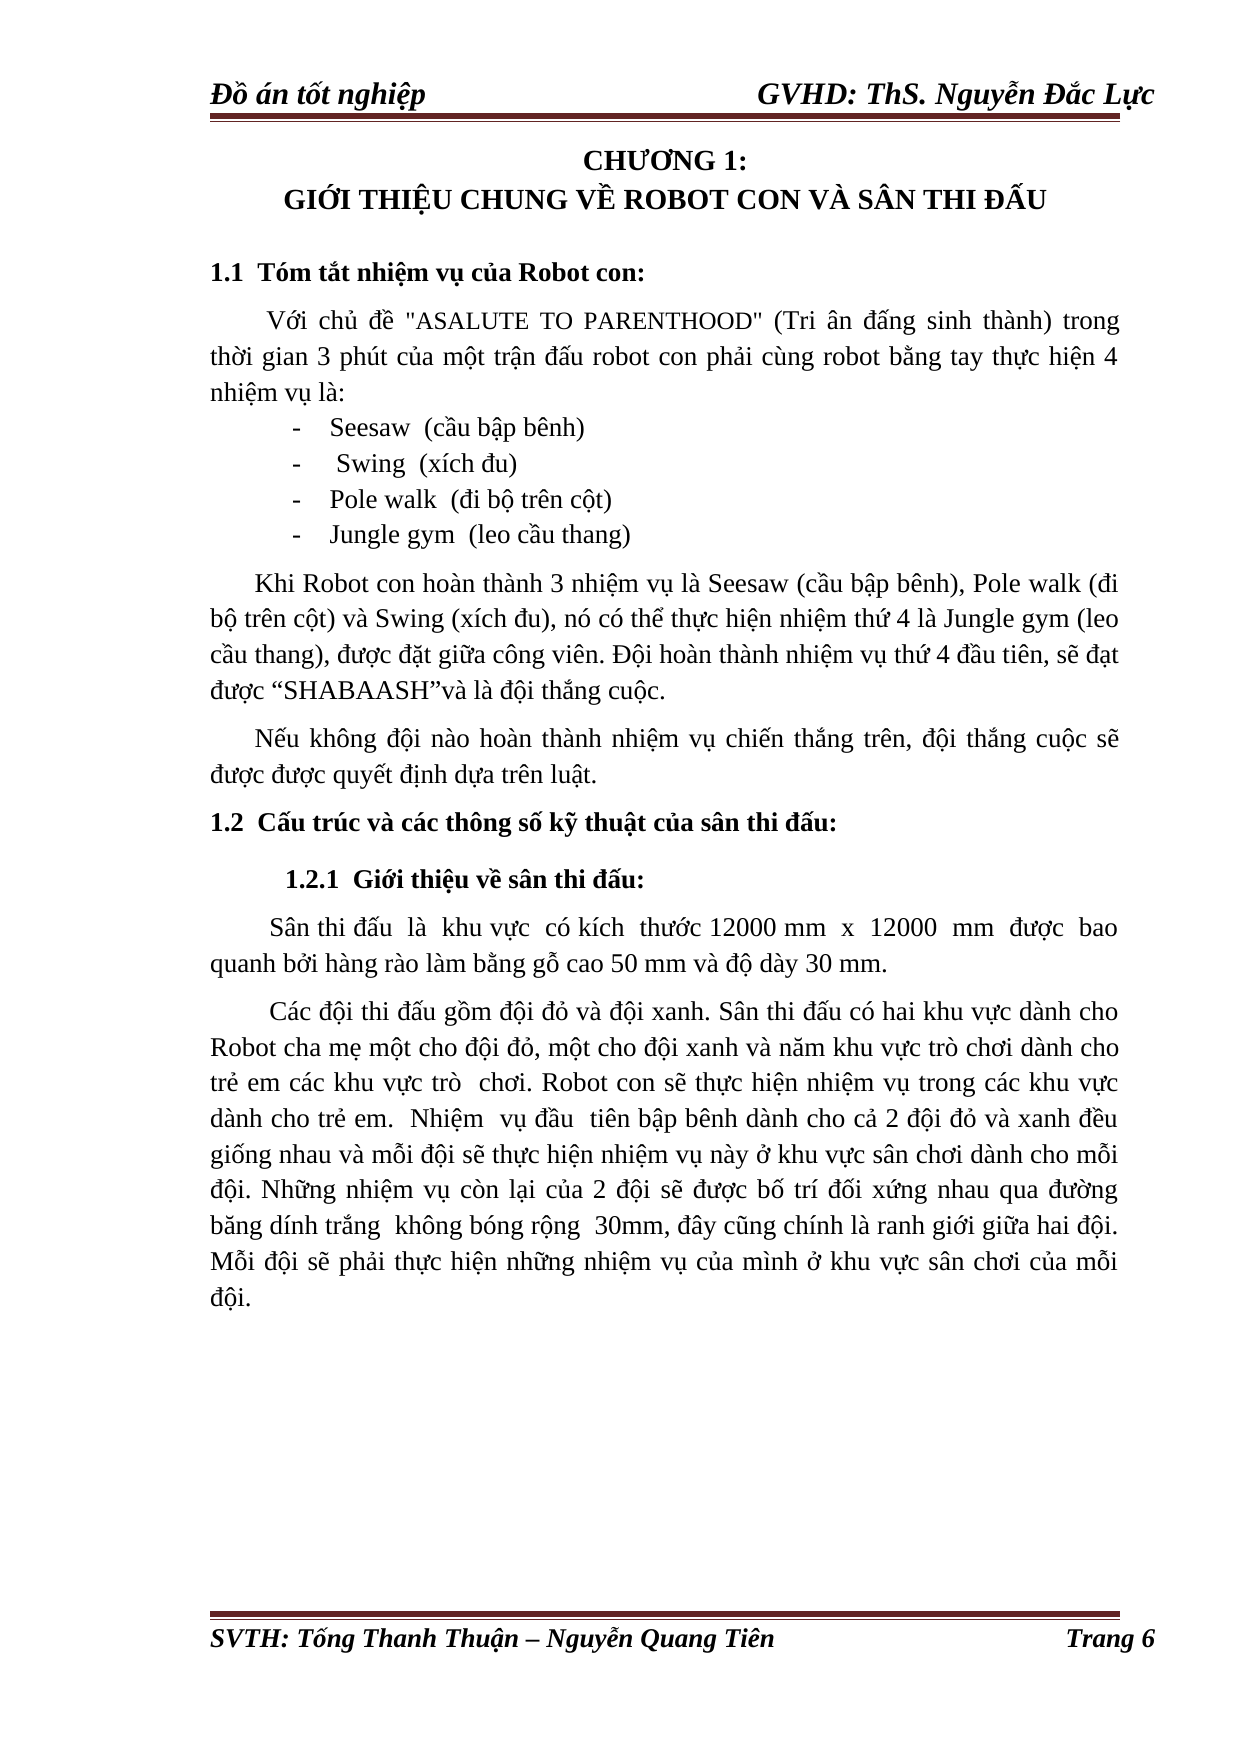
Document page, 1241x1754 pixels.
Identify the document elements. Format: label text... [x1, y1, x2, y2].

text Khi Robot con hoàn thành 3 nhiệm vụ là Seesaw (cầu bập bênh), Pole walk (đi bộ trên cột) và Swing (xích đu), nó có thể thực hiện nhiệm thứ 4 là Jungle gym (leo cầu thang), được đặt giữa công viên. Đội hoàn thành nhiệm vụ thứ 4 đầu tiên, sẽ đạt được “SHABAASH”và là đội thắng cuộc. [210, 567, 1120, 705]
list Seesaw (cầu bập bênh) [292, 411, 1120, 443]
text Các đội thi đấu gồm đội đỏ và đội xanh. Sân thi đấu có hai khu vực dành cho Robot cha mẹ một cho đội đỏ, một cho đội xanh và năm khu vực trò chơi dành cho trẻ em các khu vực trò chơi. Robot con sẽ thực hiện nhiệm vụ trong các khu vực dành cho trẻ em. Nhiệm vụ đầu tiên bập bênh dành cho cả 2 đội đỏ và xanh đều giống nhau và mỗi đội sẽ thực hiện nhiệm vụ này ở khu vực sân chơi dành cho mỗi đội. Những nhiệm vụ còn lại của 2 đội sẽ được bố trí đối xứng nhau qua đường băng dính trắng không bóng rộng 30mm, đây cũng chính là ranh giới giữa hai đội. Mỗi đội sẽ phải thực hiện những nhiệm vụ của mình ở khu vực sân chơi của mỗi đội. [210, 995, 1120, 1312]
subtitle 1.2 Cấu trúc và các thông số kỹ thuật của sân thi đấu: [210, 806, 1120, 837]
text Sân thi đấu là khu vực có kích thước 12000 mm x 12000 mm được bao quanh bởi hàng rào làm bằng gỗ cao 50 mm và độ dày 30 mm. [210, 911, 1120, 978]
subtitle CHƯƠNG 1: [210, 143, 1120, 177]
subtitle 1.2.1 Giới thiệu về sân thi đấu: [285, 863, 1120, 894]
list Swing (xích đu) [292, 447, 1120, 478]
text Nếu không đội nào hoàn thành nhiệm vụ chiến thắng trên, đội thắng cuộc sẽ được được quyết định dựa trên luật. [210, 722, 1120, 789]
text Với chủ đề "ASALUTE TO PARENTHOOD" (Tri ân đấng sinh thành) trong thời gian 3 phút của một trận đấu robot con phải cùng robot bằng tay thực hiện 4 nhiệm vụ là: [210, 304, 1120, 407]
subtitle 1.1 Tóm tắt nhiệm vụ của Robot con: [210, 256, 1120, 287]
list Pole walk (đi bộ trên cột) [292, 483, 1120, 514]
list Jungle gym (leo cầu thang) [292, 519, 1120, 550]
subtitle GIỚI THIỆU CHUNG VỀ ROBOT CON VÀ SÂN THI ĐẤU [210, 182, 1120, 215]
